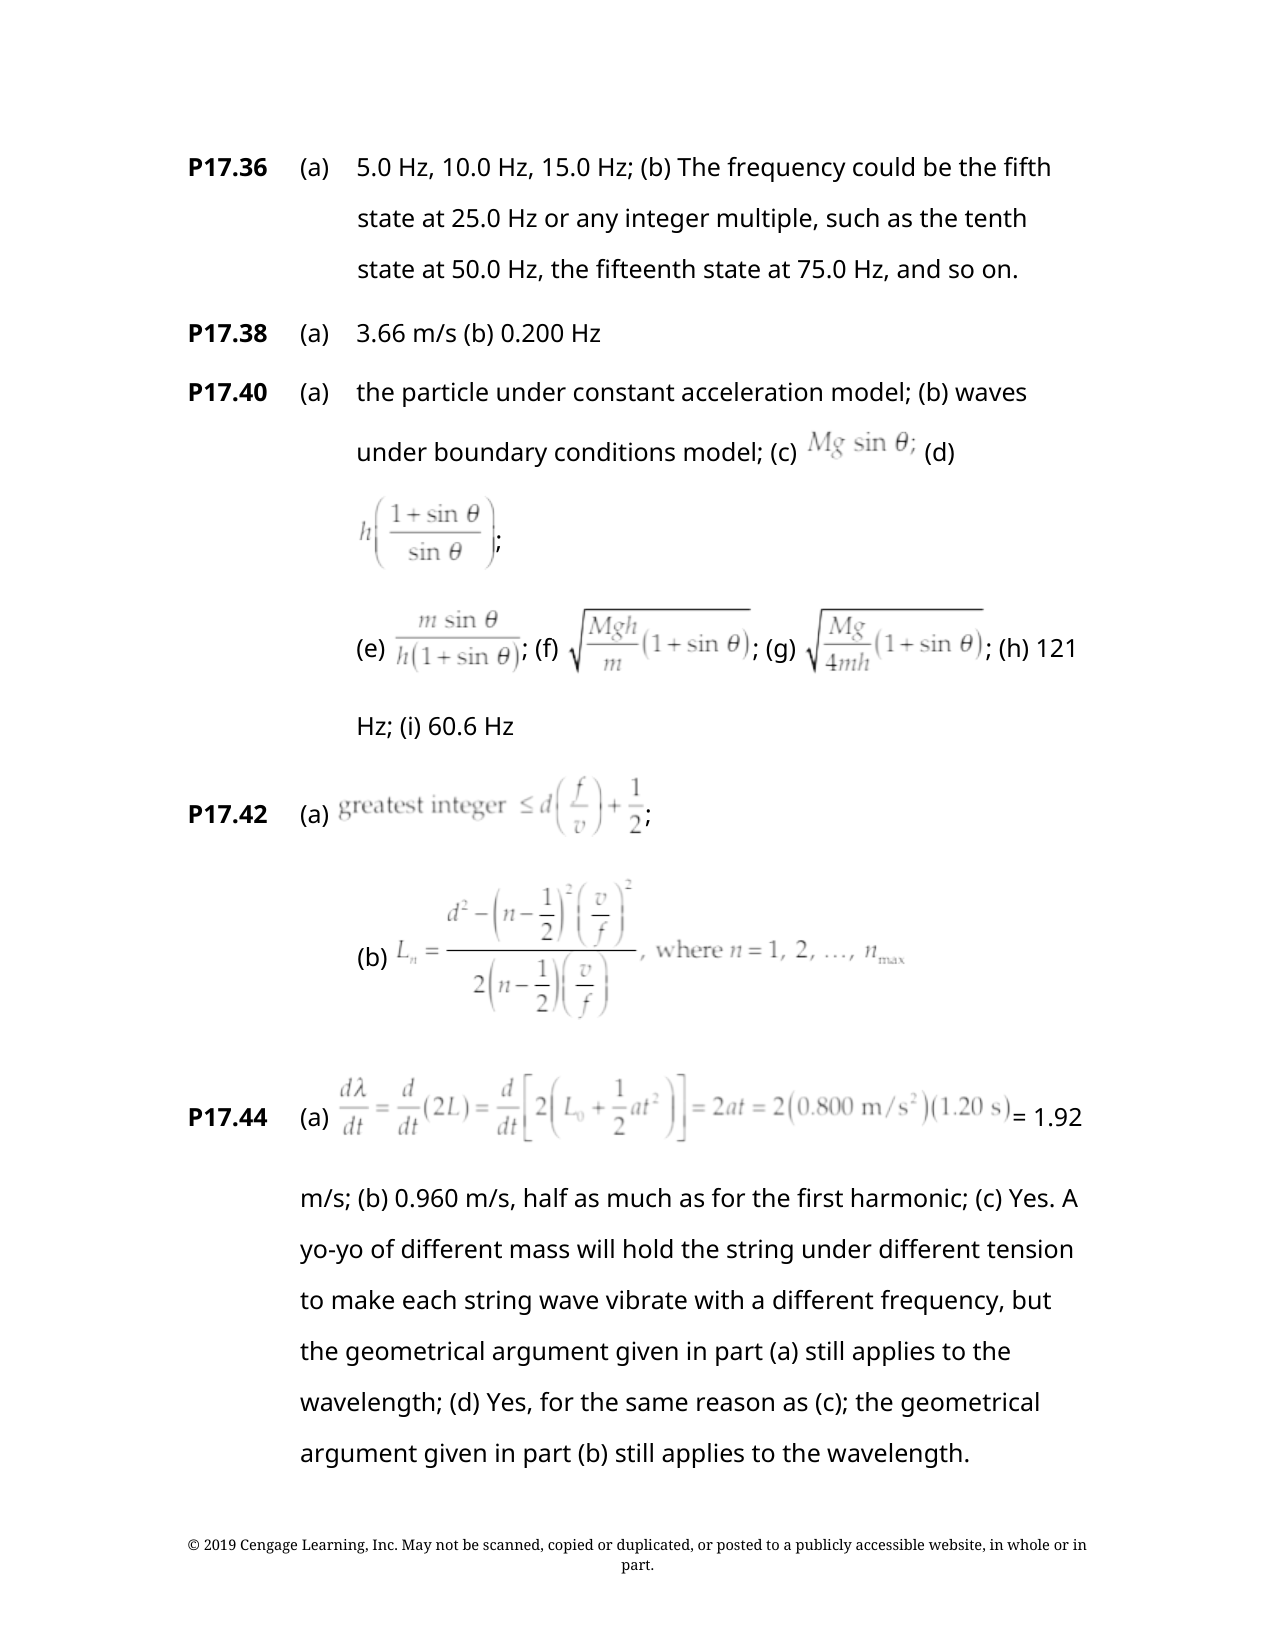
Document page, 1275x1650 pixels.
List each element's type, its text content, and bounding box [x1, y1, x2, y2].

text P17.36 (a) 5.0 Hz, 10.0 Hz, 15.0 Hz; (b) The frequency could be the fifth state at 25.0 Hz or any integer multiple, such as the tenth state at 50.0 Hz, the fifteenth state at 75.0 Hz, and so on. [187, 150, 1087, 286]
text P17.42 (a) ; (b) [187, 772, 1087, 1039]
text P17.38 (a) 3.66 m/s (b) 0.200 Hz [187, 316, 1087, 350]
text P17.40 (a) the particle under constant acceleration model; (b) waves under boundary conditions model; (c) (d) ; (e) ; (f) ; (g) ; (h) 121 Hz; (i) 60.6 Hz [187, 375, 1087, 743]
text P17.44 (a) = 1.92 m/s; (b) 0.960 m/s, half as much as for the first harmonic; (c) Yes. A yo-yo of different mass will hold the string under different tension to make each string wave vibrate with a different frequency, but the geometrical argument given in part (a) still applies to the wavelength; (d) Yes, for the same reason as (c); the geometrical argument given in part (b) still applies to the wavelength. [187, 1069, 1087, 1470]
